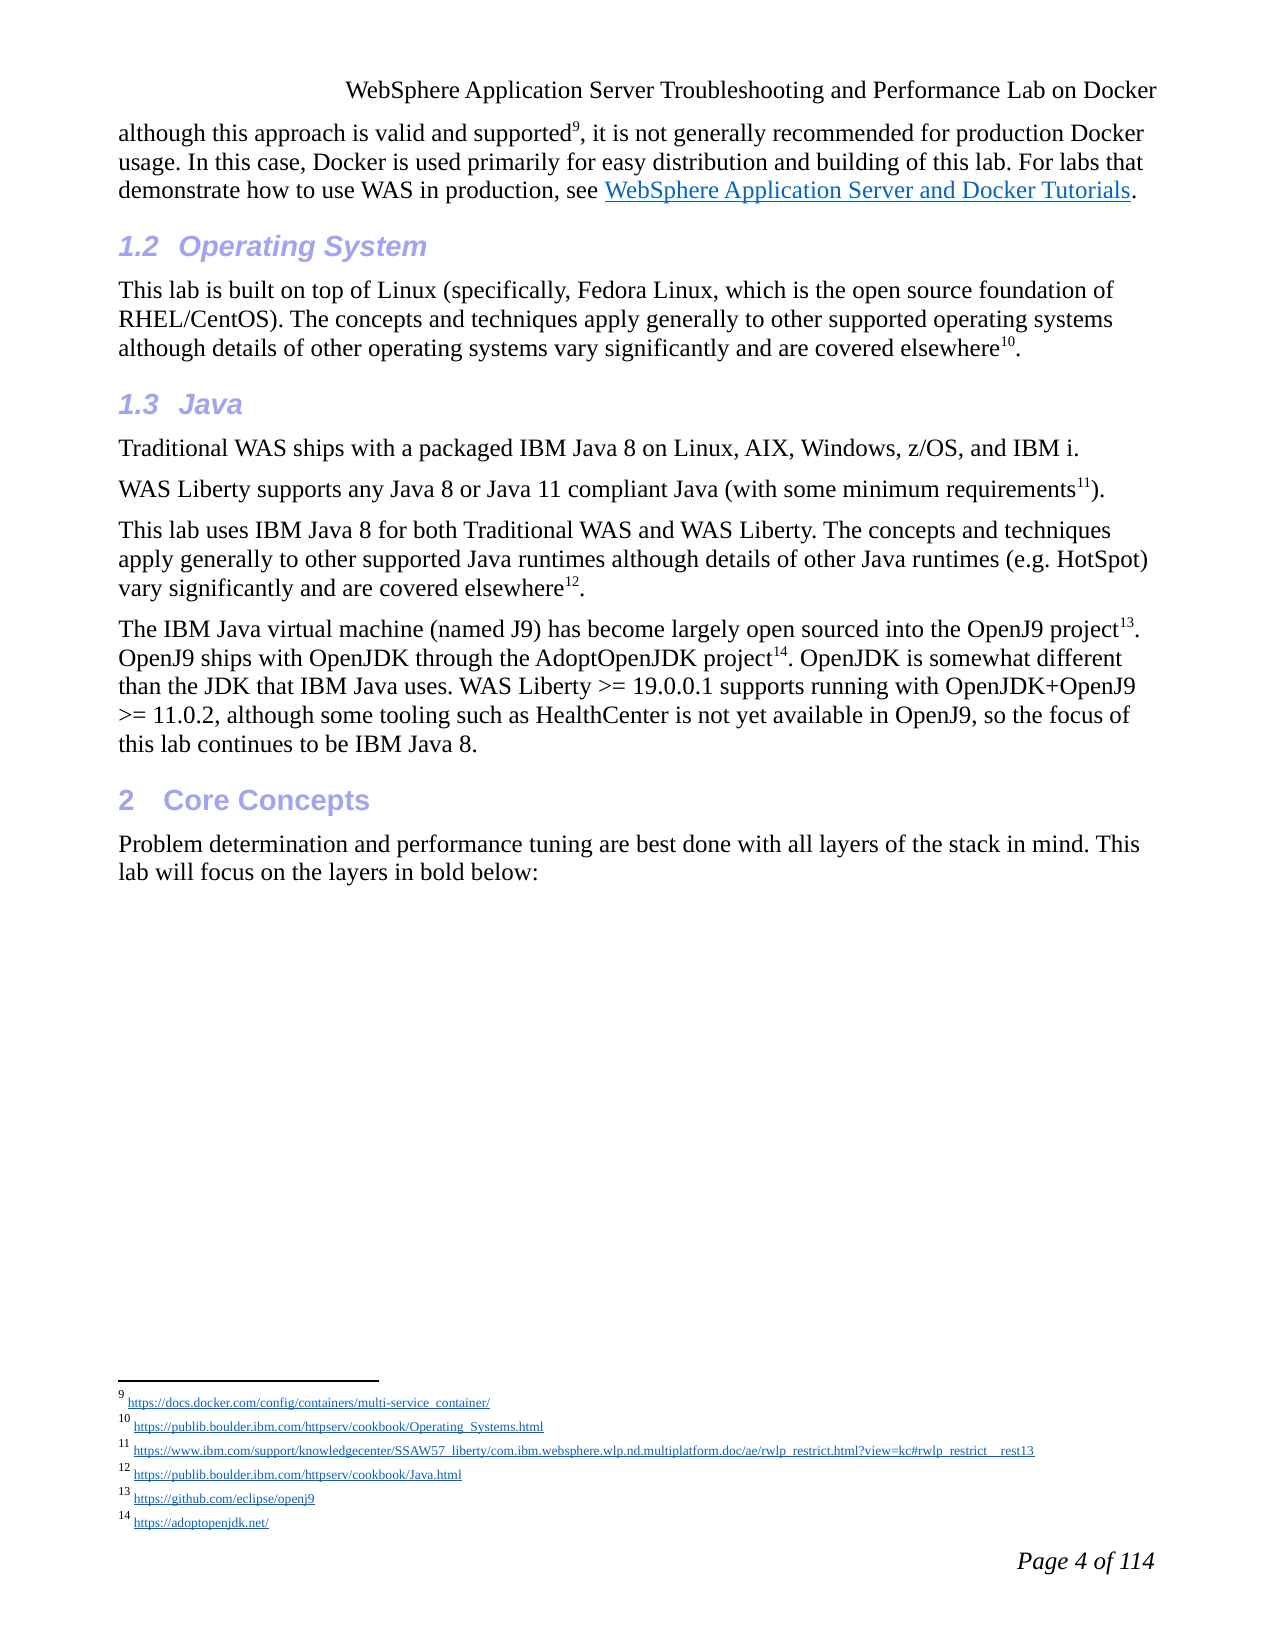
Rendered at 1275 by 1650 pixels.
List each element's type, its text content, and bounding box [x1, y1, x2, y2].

text The IBM Java virtual machine (named J9) has become largely open sourced into the OpenJ9 project. OpenJ9 ships with OpenJDK through the AdoptOpenJDK project. OpenJDK is somewhat different than the JDK that IBM Java uses. WAS Liberty >= 19.0.0.1 supports running with OpenJDK+OpenJ9 >= 11.0.2, although some tooling such as HealthCenter is not yet available in OpenJ9, so the focus of this lab continues to be IBM Java 8. [118, 614, 1157, 758]
subtitle Java [118, 387, 1157, 420]
text This lab uses IBM Java 8 for both Traditional WAS and WAS Liberty. The concepts and techniques apply generally to other supported Java runtimes although details of other Java runtimes (e.g. HotSpot) vary significantly and are covered elsewhere. [118, 515, 1157, 601]
subtitle Core Concepts [118, 783, 1157, 816]
text Traditional WAS ships with a packaged IBM Java 8 on Linux, AIX, Windows, z/OS, and IBM i. [118, 433, 1157, 461]
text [118, 118, 1157, 204]
text Problem determination and performance tuning are best done with all layers of the stack in mind. This lab will focus on the layers in bold below: [118, 829, 1157, 886]
subtitle Operating System [118, 229, 1157, 263]
text WAS Liberty supports any Java 8 or Java 11 compliant Java (with some minimum requirements). [118, 474, 1157, 503]
text This lab is built on top of Linux (specifically, Fedora Linux, which is the open source foundation of RHEL/CentOS). The concepts and techniques apply generally to other supported operating systems although details of other operating systems vary significantly and are covered elsewhere. [118, 275, 1157, 362]
